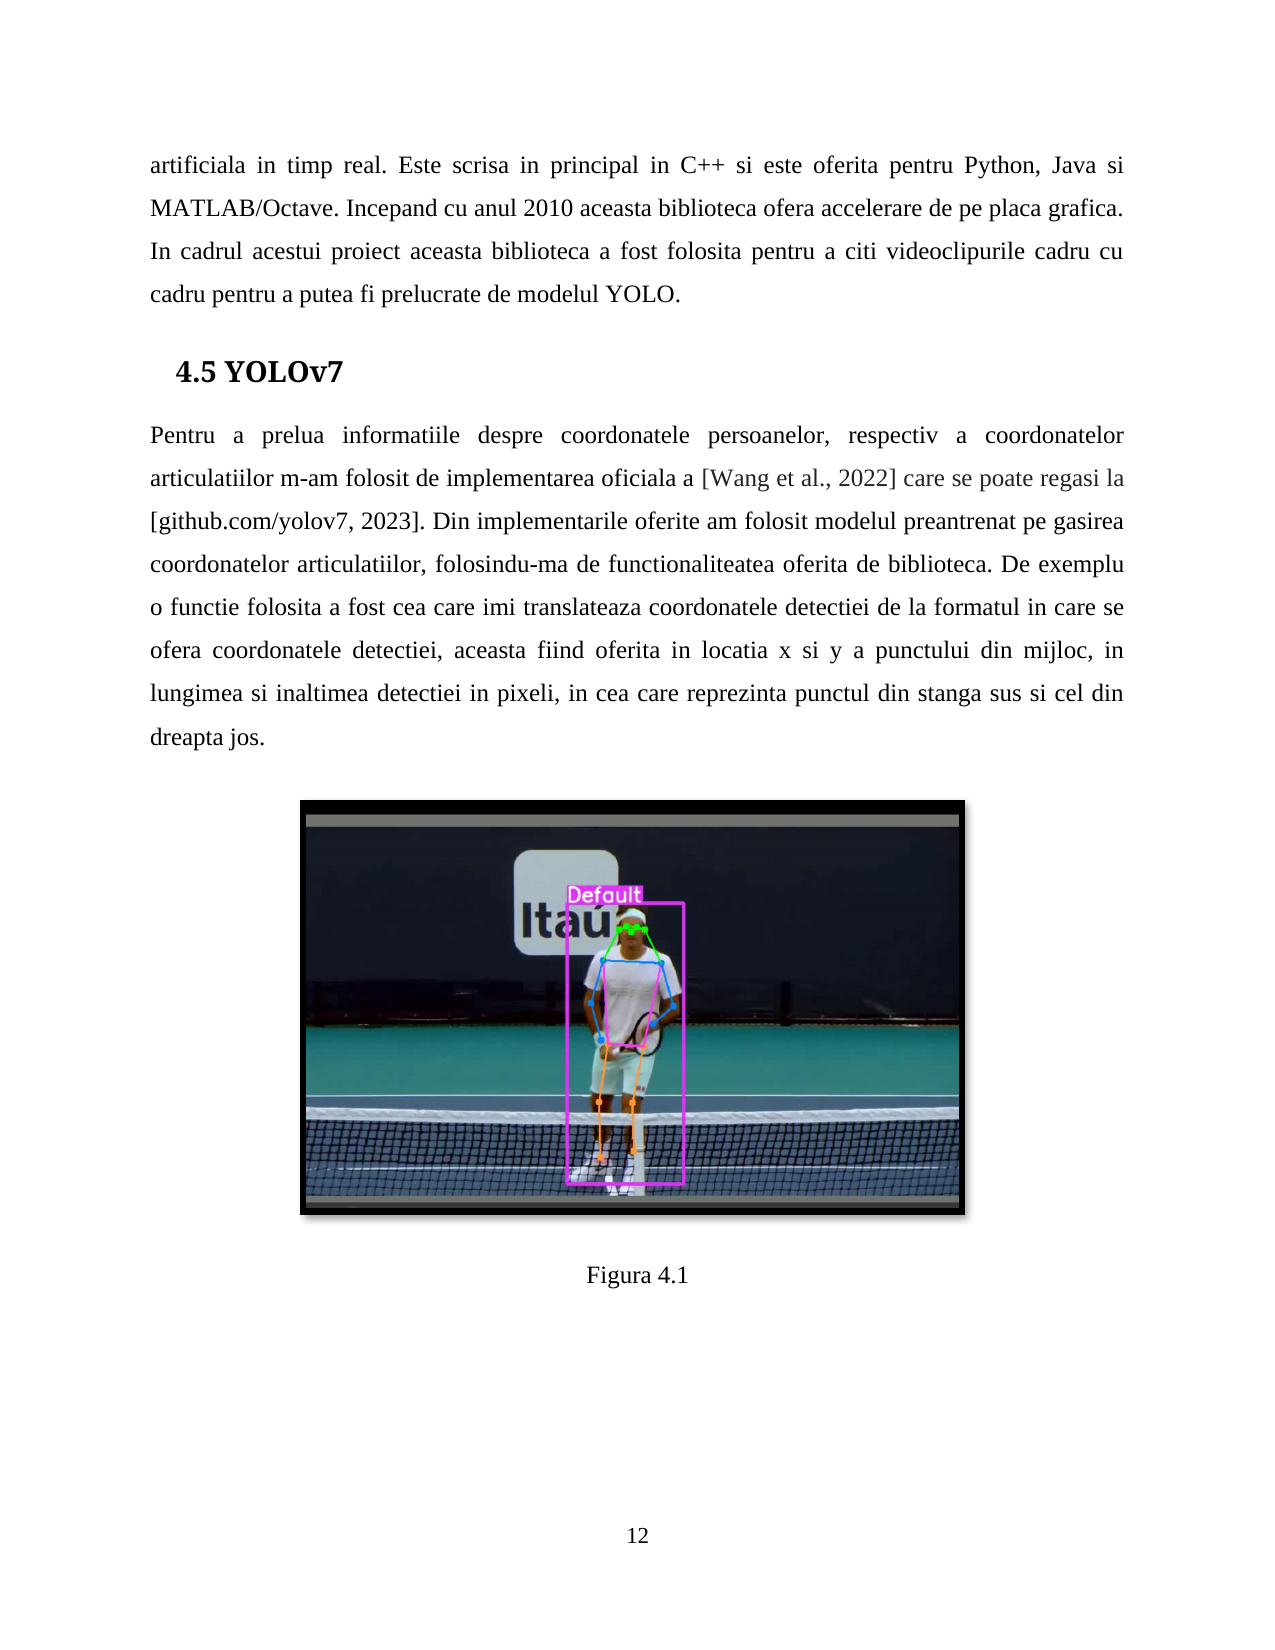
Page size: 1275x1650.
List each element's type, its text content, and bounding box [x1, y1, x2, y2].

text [150, 150, 1125, 308]
text Pentru a prelua informatiile despre coordonatele persoanelor, respectiv a coordonatelor articulatiilor m-am folosit de implementarea oficiala a [Wang et al., 2022] care se poate regasi la [github.com/yolov7, 2023]. Din implementarile oferite am folosit modelul preantrenat pe gasirea coordonatelor articulatiilor, folosindu-ma de functionaliteatea oferita de biblioteca. De exemplu o functie folosita a fost cea care imi translateaza coordonatele detectiei de la formatul in care se ofera coordonatele detectiei, aceasta fiind oferita in locatia x si y a punctului din mijloc, in lungimea si inaltimea detectiei in pixeli, in cea care reprezinta punctul din stanga sus si cel din dreapta jos. [150, 420, 1125, 750]
picture [306, 806, 959, 1208]
text Figura 4.1 [150, 1260, 1125, 1288]
subtitle 4.5 YOLOv7 [176, 351, 1099, 391]
